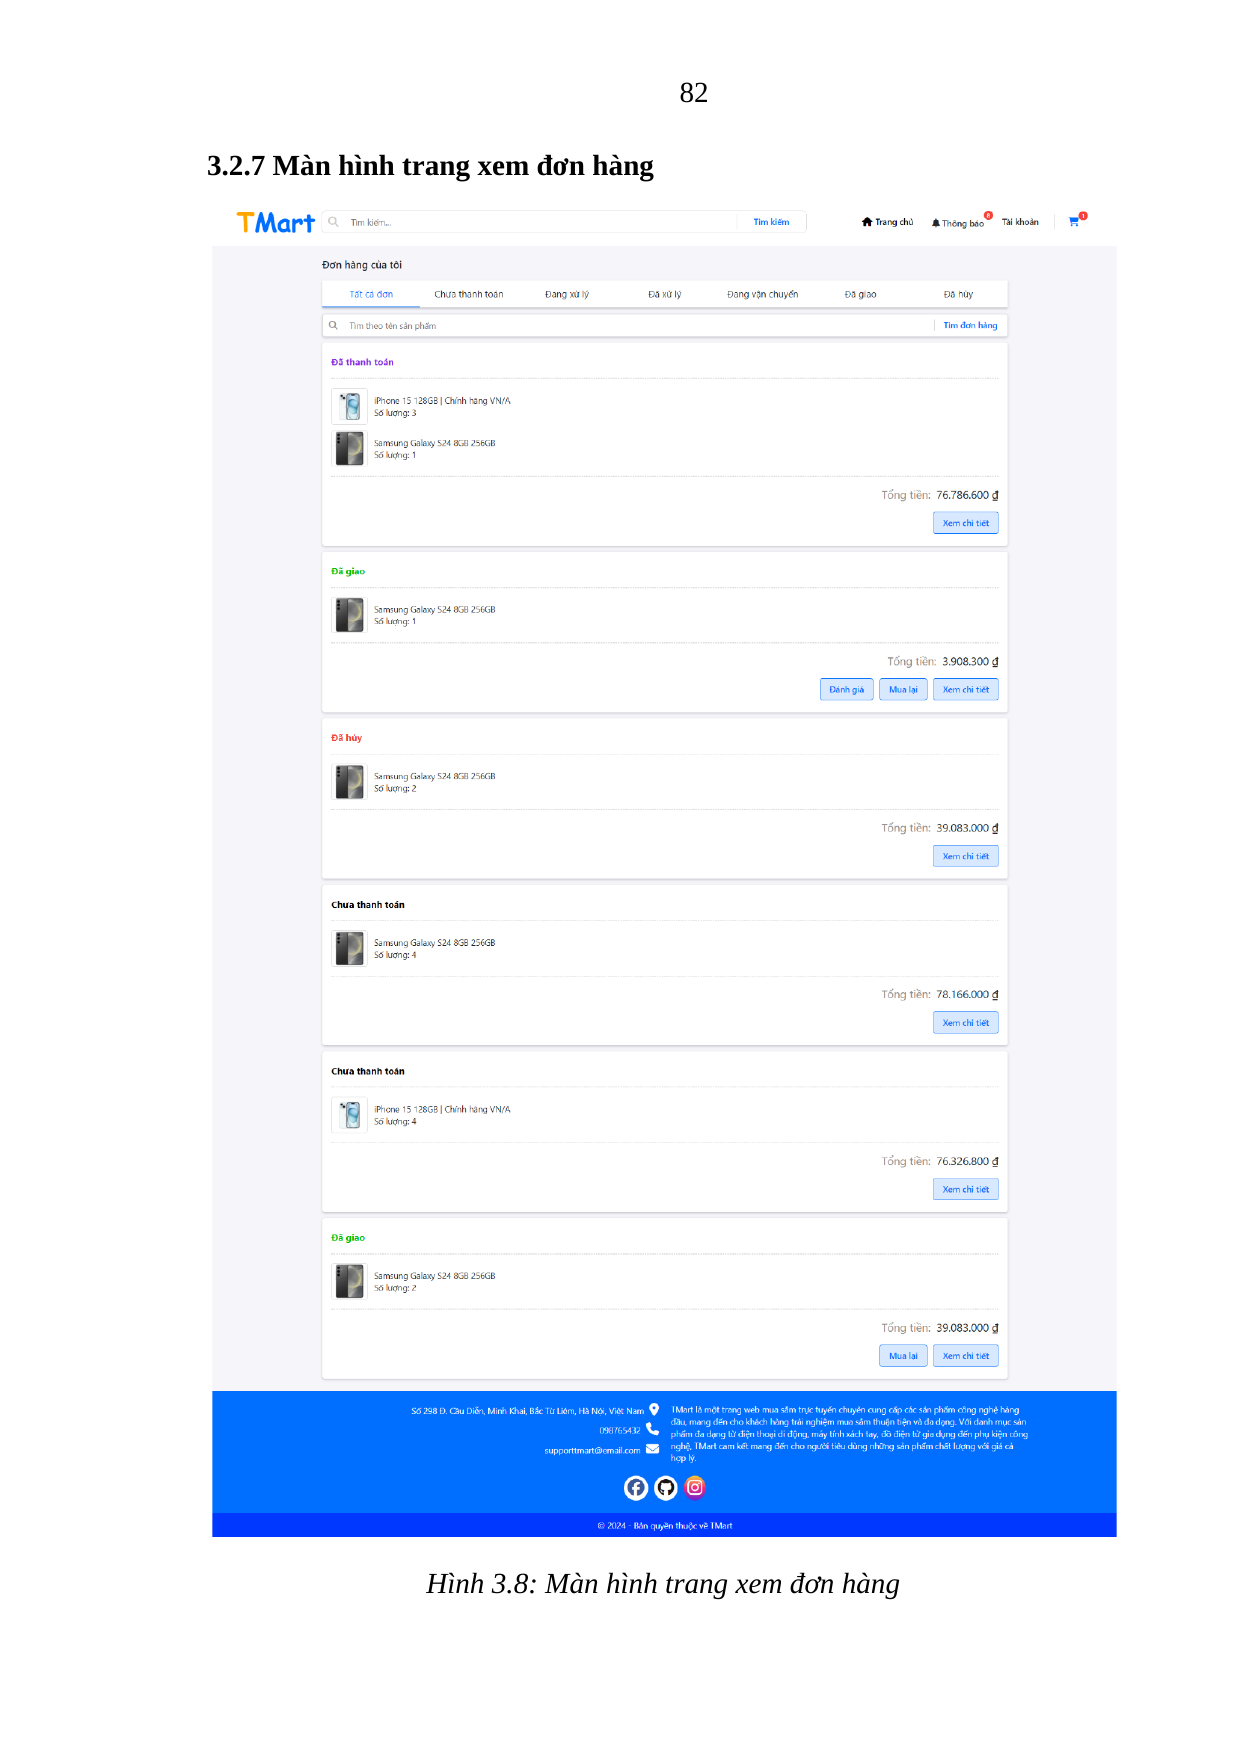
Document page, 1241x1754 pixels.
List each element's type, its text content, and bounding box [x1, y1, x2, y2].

picture [212, 198, 1117, 1537]
subtitle Màn hình trang xem đơn hàng [207, 148, 1122, 181]
text Hình 3.8: Màn hình trang xem đơn hàng [207, 1566, 1122, 1600]
